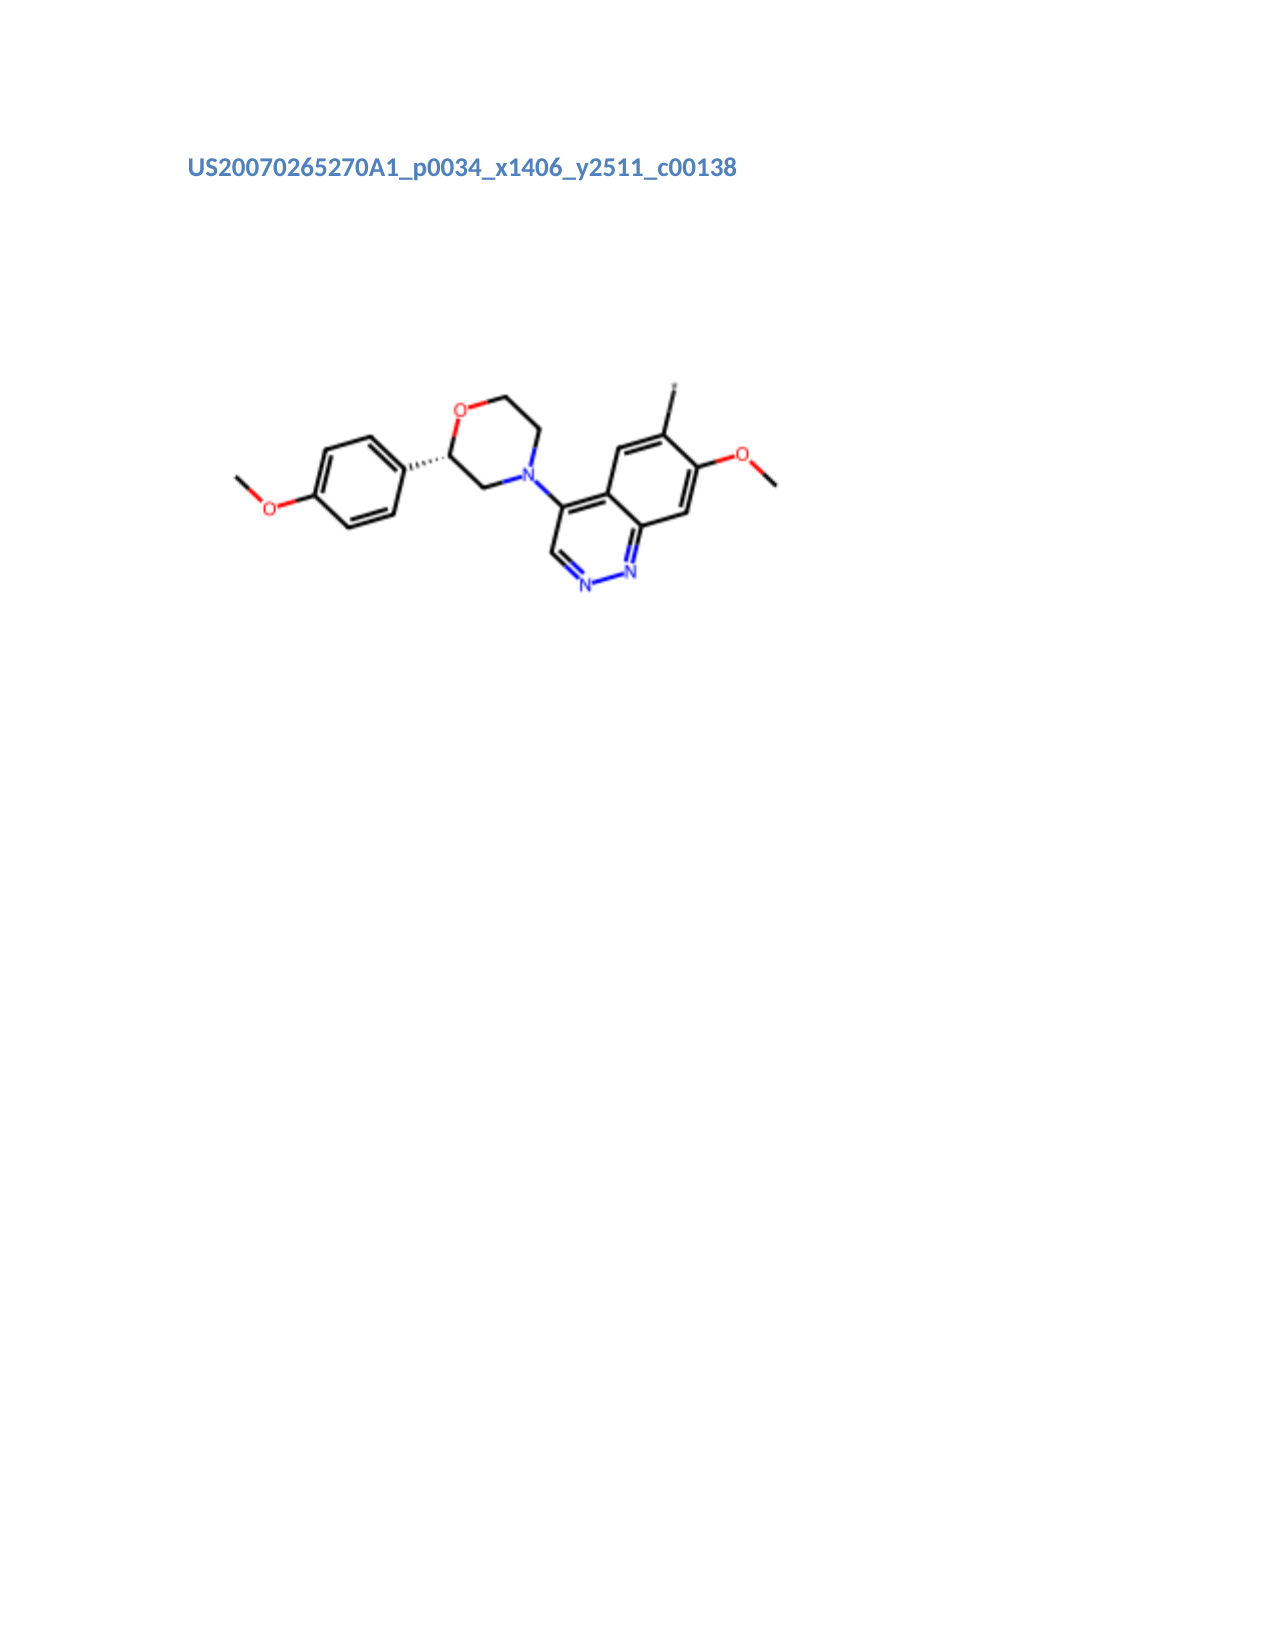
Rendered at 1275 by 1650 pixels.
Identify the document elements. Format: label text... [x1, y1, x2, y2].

picture [206, 187, 807, 788]
subtitle US20070265270A1_p0034_x1406_y2511_c00138 [187, 150, 1087, 183]
